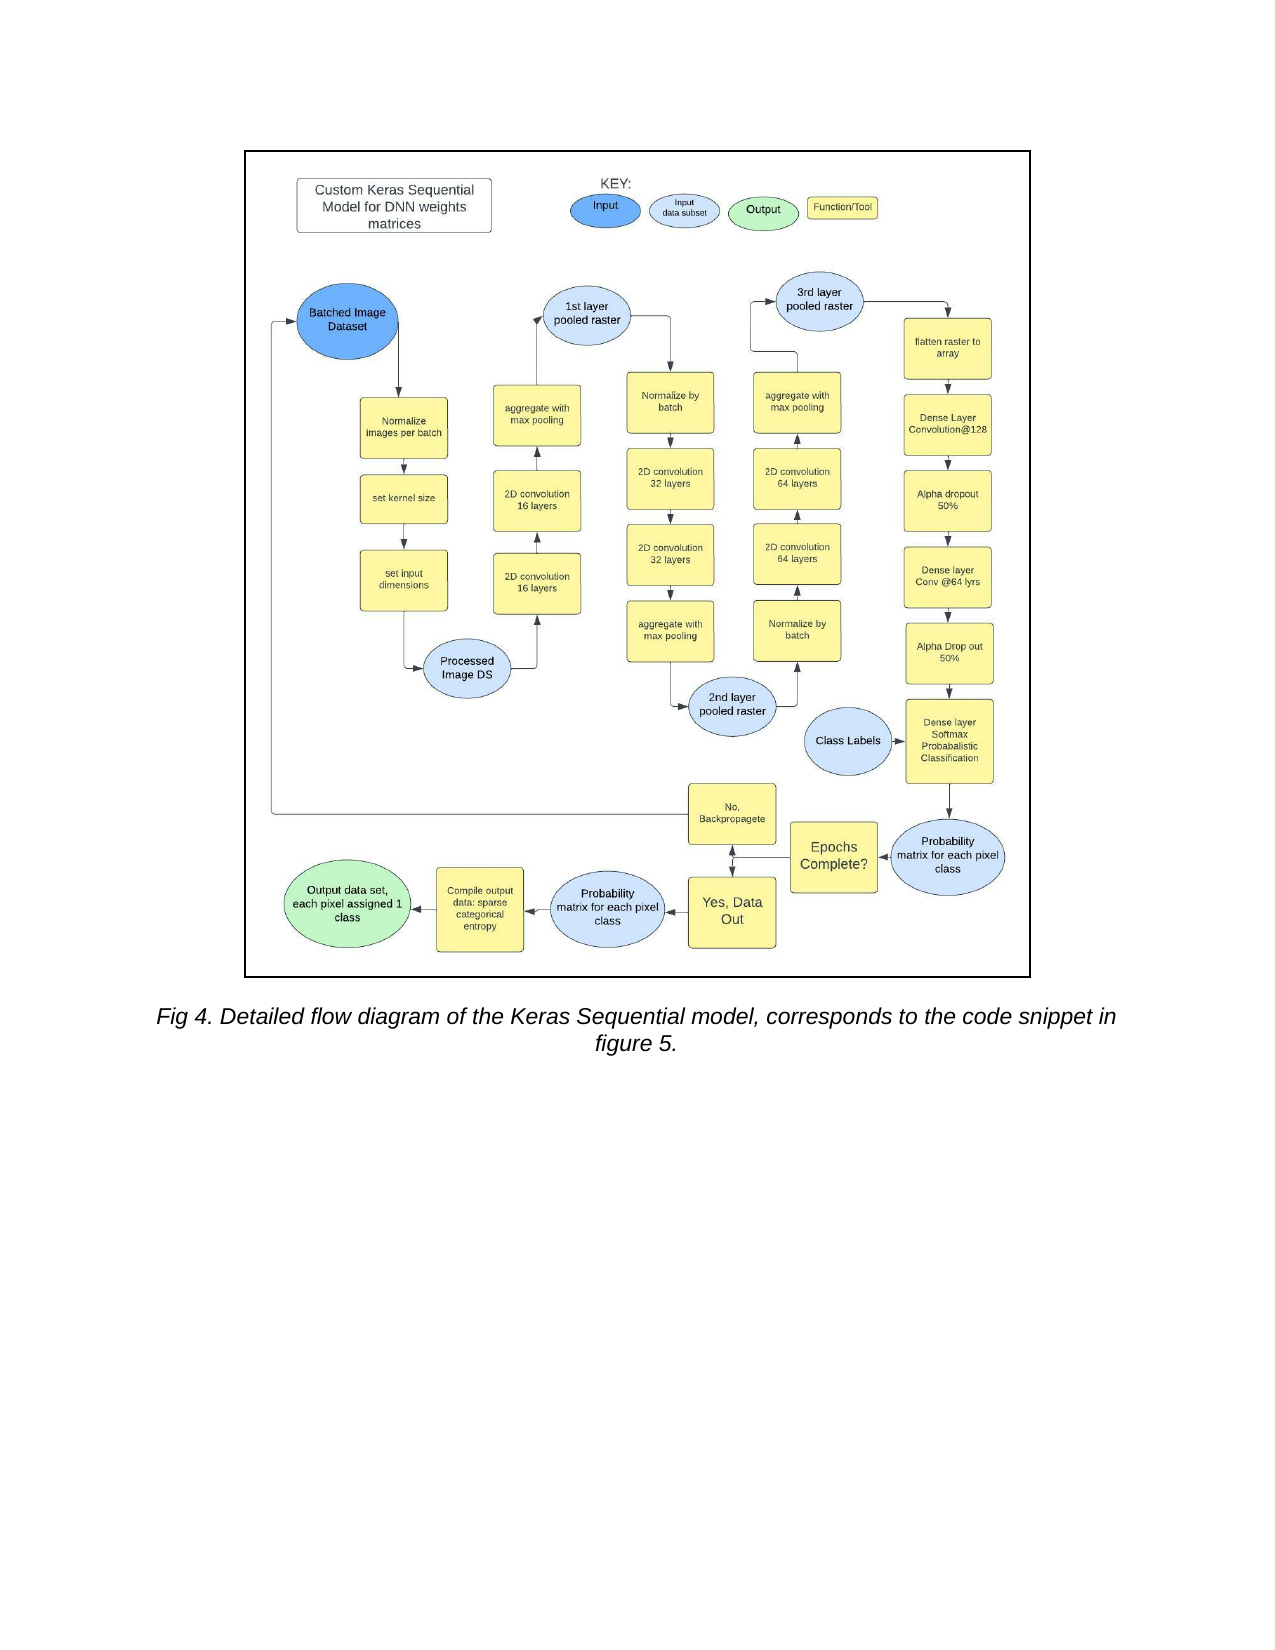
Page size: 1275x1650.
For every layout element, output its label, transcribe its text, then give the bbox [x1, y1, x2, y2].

picture [246, 152, 1029, 976]
text Fig 4. Detailed flow diagram of the Keras Sequential model, corresponds to the code snippet in figure 5. [150, 1003, 1125, 1056]
